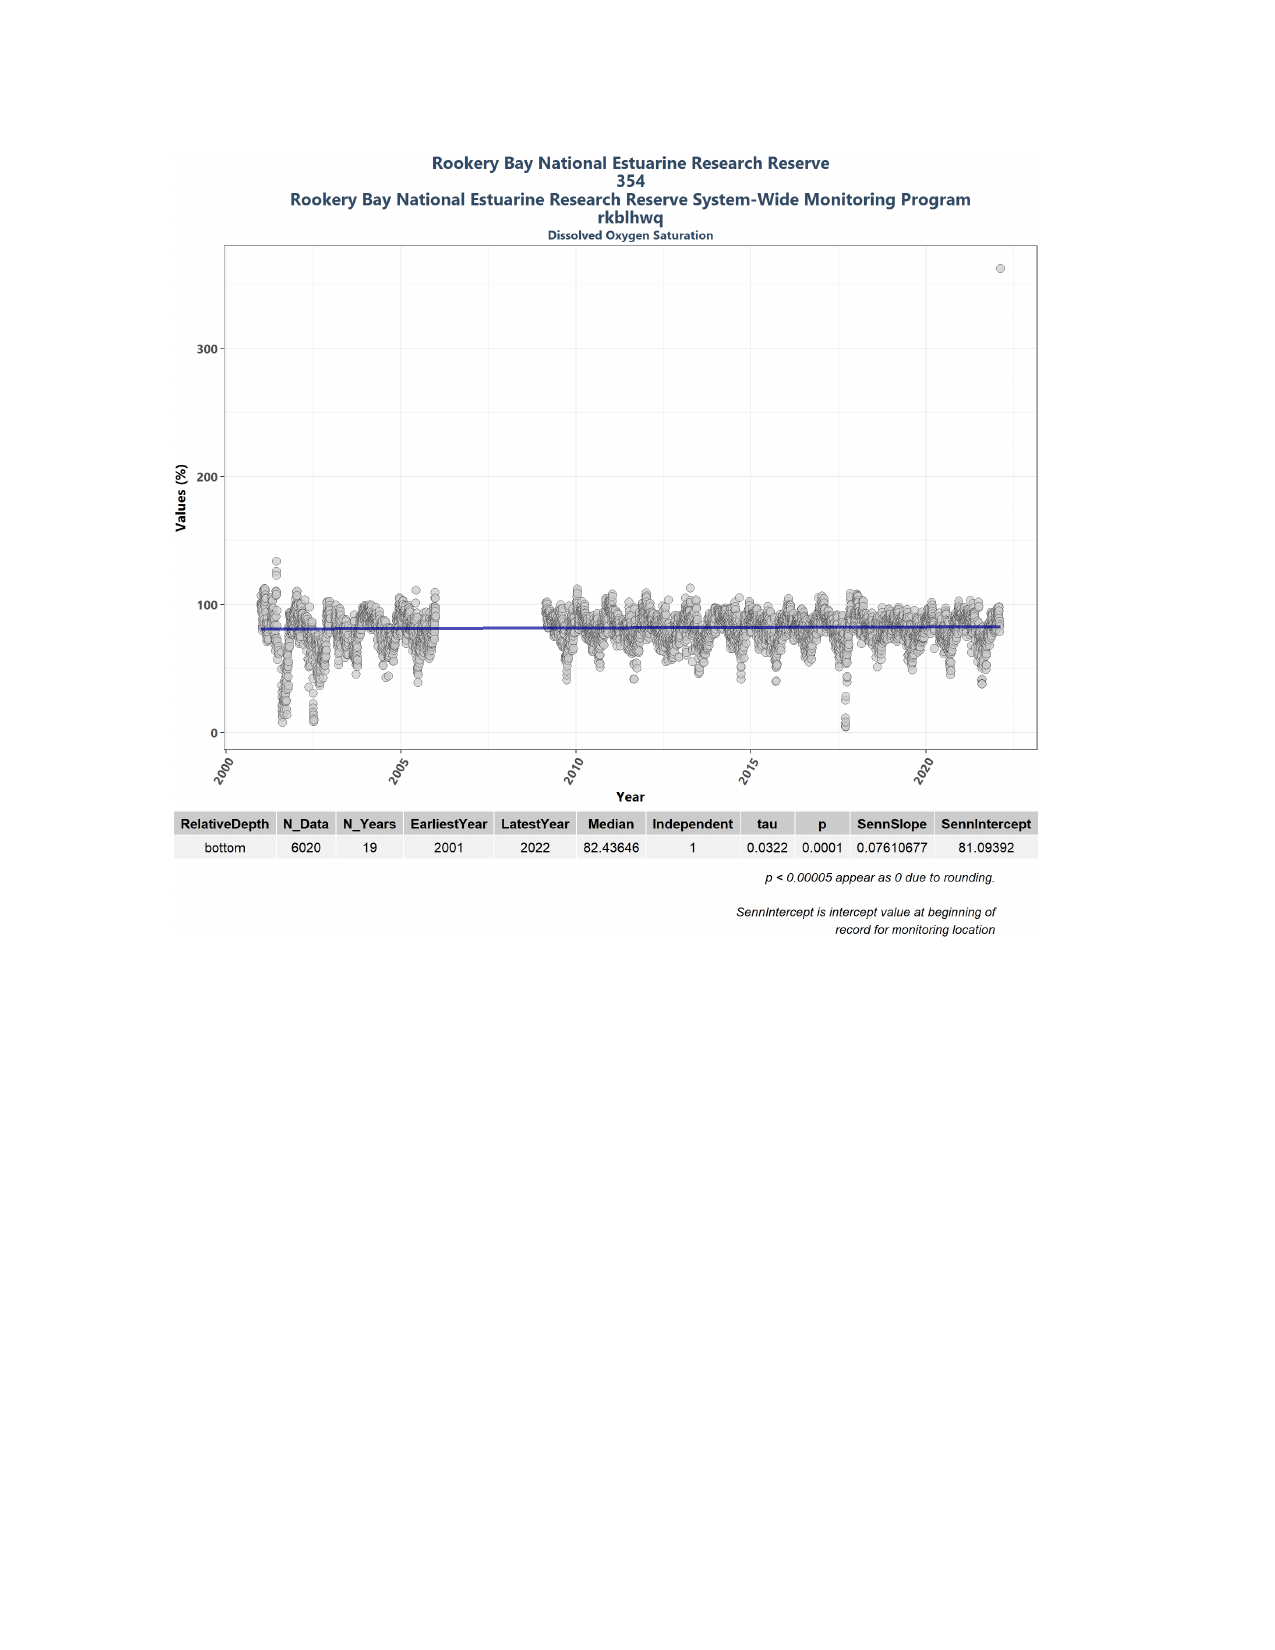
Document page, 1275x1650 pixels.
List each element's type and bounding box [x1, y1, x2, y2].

picture [168, 150, 1044, 938]
